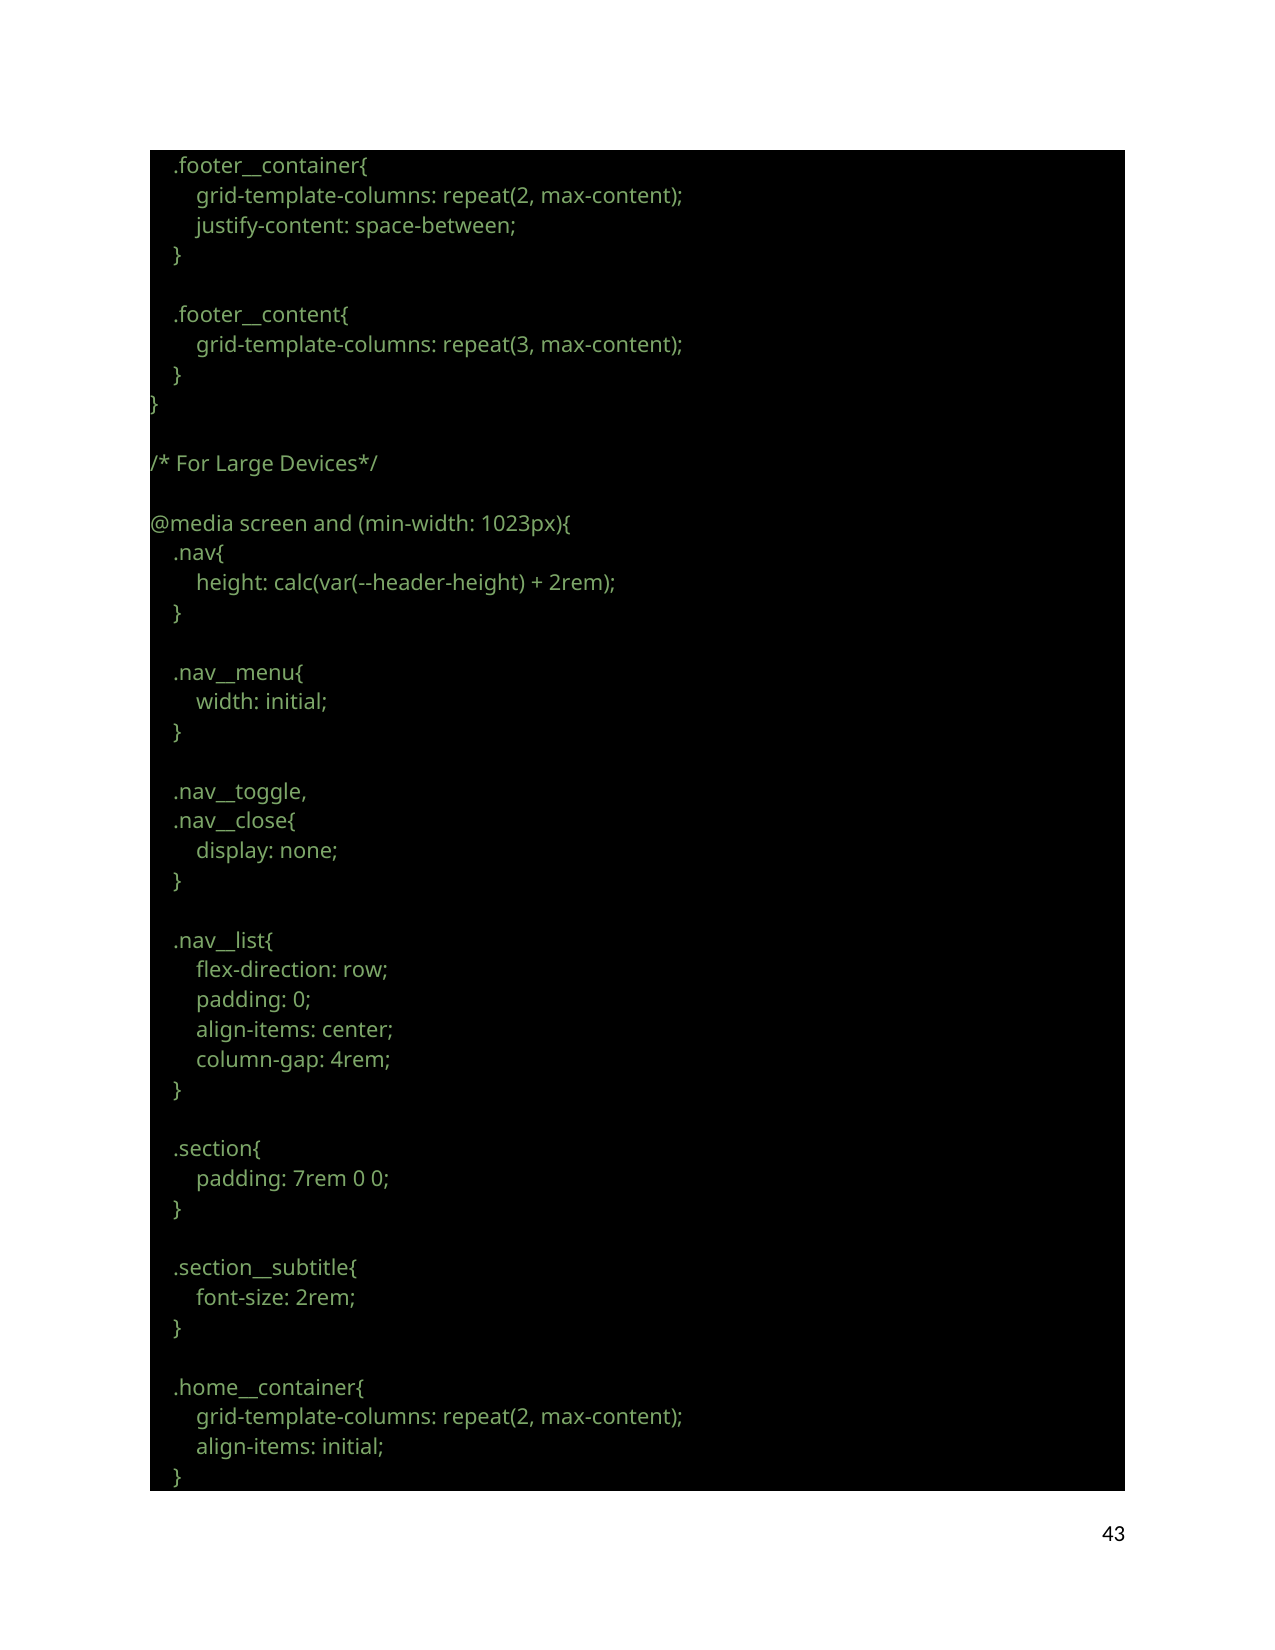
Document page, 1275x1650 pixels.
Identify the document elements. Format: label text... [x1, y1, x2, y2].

text } [150, 1073, 1125, 1103]
text width: initial; [150, 686, 1125, 716]
text padding: 0; [150, 984, 1125, 1014]
text .section{ [150, 1133, 1125, 1163]
text } [150, 239, 1125, 269]
text /* For Large Devices*/ [150, 448, 1125, 478]
text } [150, 358, 1125, 388]
text } [150, 1461, 1125, 1491]
text align-items: initial; [150, 1431, 1125, 1461]
text .section__subtitle{ [150, 1252, 1125, 1282]
text grid-template-columns: repeat(2, max-content); [150, 1401, 1125, 1431]
text .home__container{ [150, 1371, 1125, 1401]
text display: none; [150, 835, 1125, 865]
text .nav__menu{ [150, 656, 1125, 686]
text } [150, 1193, 1125, 1222]
text } [150, 716, 1125, 746]
text height: calc(var(--header-height) + 2rem); [150, 567, 1125, 597]
text align-items: center; [150, 1014, 1125, 1044]
text .nav__close{ [150, 805, 1125, 835]
text .nav__list{ [150, 924, 1125, 954]
text } [150, 597, 1125, 627]
text justify-content: space-between; [150, 209, 1125, 239]
text flex-direction: row; [150, 954, 1125, 984]
text .nav{ [150, 537, 1125, 567]
text } [150, 388, 1125, 418]
text padding: 7rem 0 0; [150, 1163, 1125, 1193]
text .nav__toggle, [150, 776, 1125, 805]
text .footer__container{ [150, 150, 1125, 180]
text grid-template-columns: repeat(3, max-content); [150, 329, 1125, 358]
text font-size: 2rem; [150, 1282, 1125, 1312]
text @media screen and (min-width: 1023px){ [150, 507, 1125, 537]
text .footer__content{ [150, 299, 1125, 329]
text grid-template-columns: repeat(2, max-content); [150, 180, 1125, 209]
text } [150, 1312, 1125, 1342]
text column-gap: 4rem; [150, 1044, 1125, 1073]
text } [150, 865, 1125, 895]
